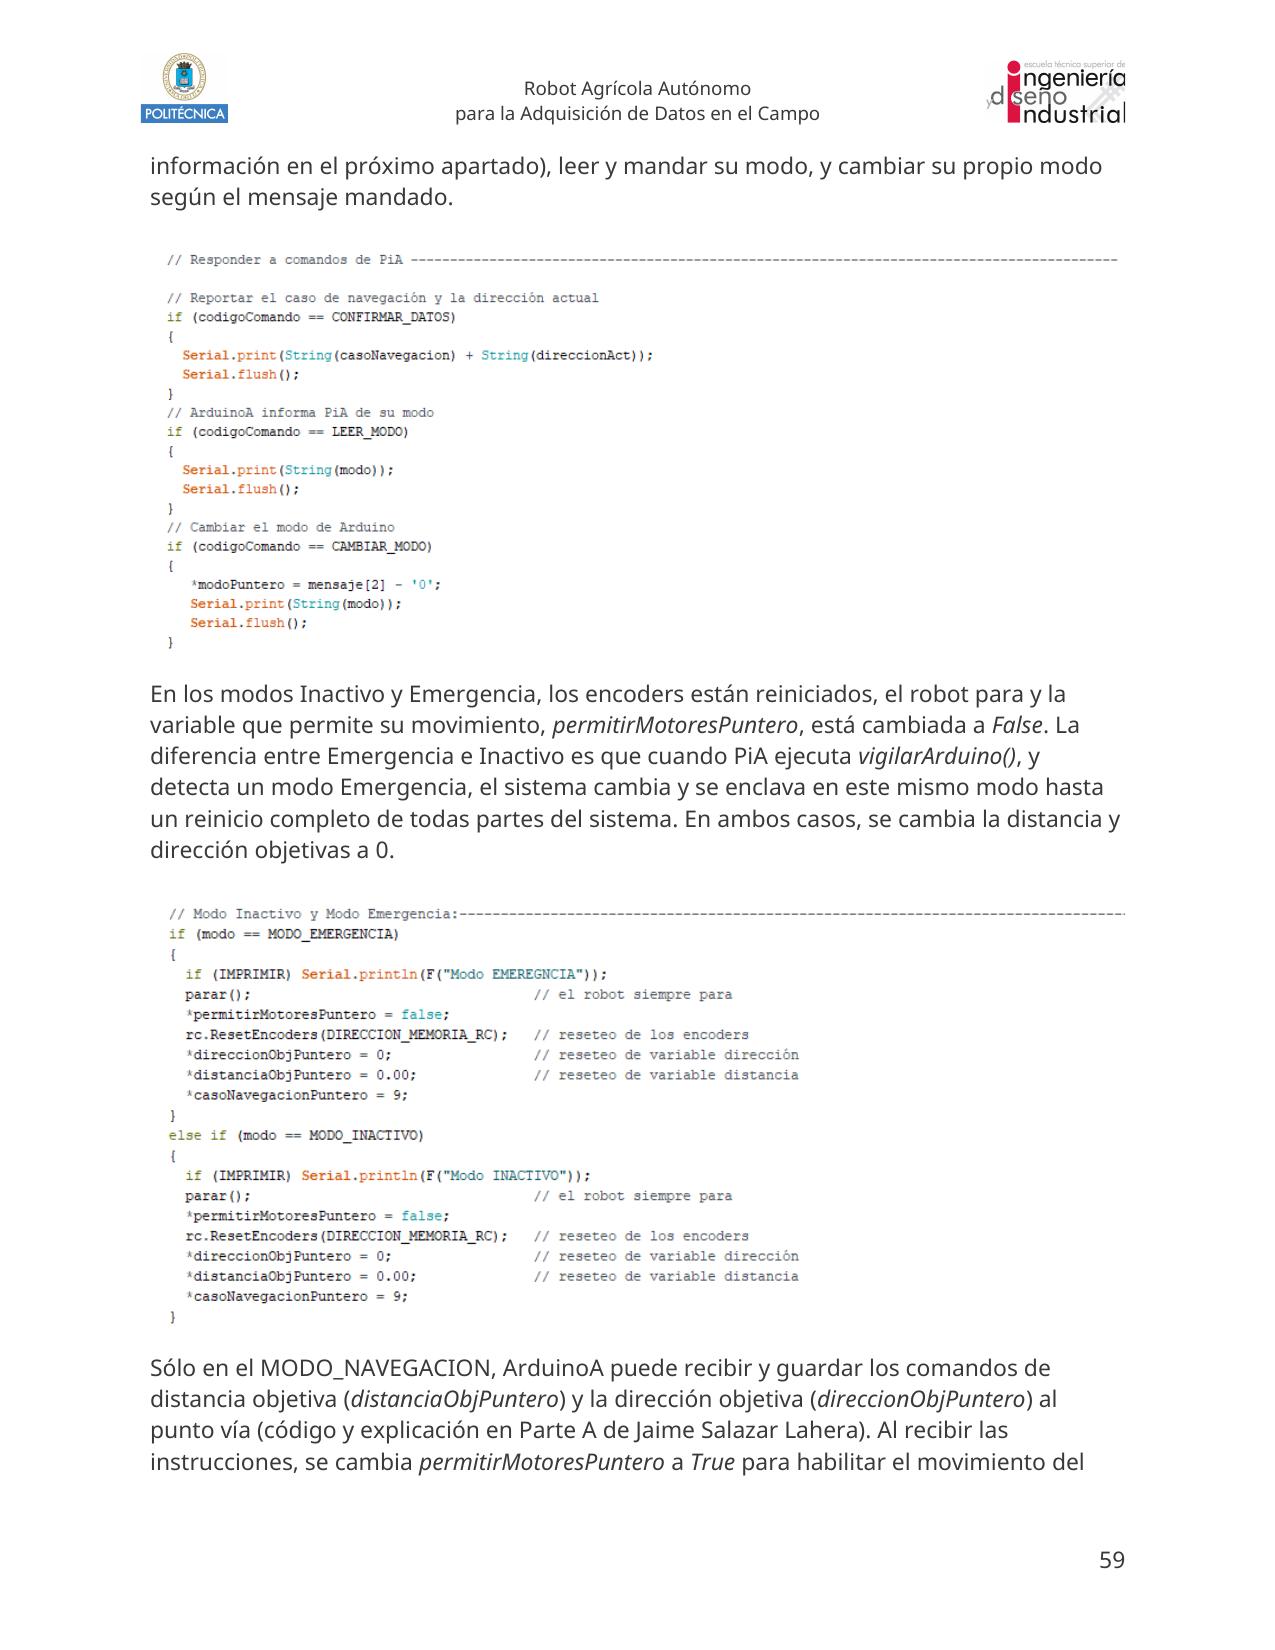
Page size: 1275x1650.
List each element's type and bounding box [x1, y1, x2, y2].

picture [150, 237, 1125, 653]
picture [150, 890, 1125, 1327]
picture [140, 53, 228, 123]
picture [986, 60, 1125, 123]
